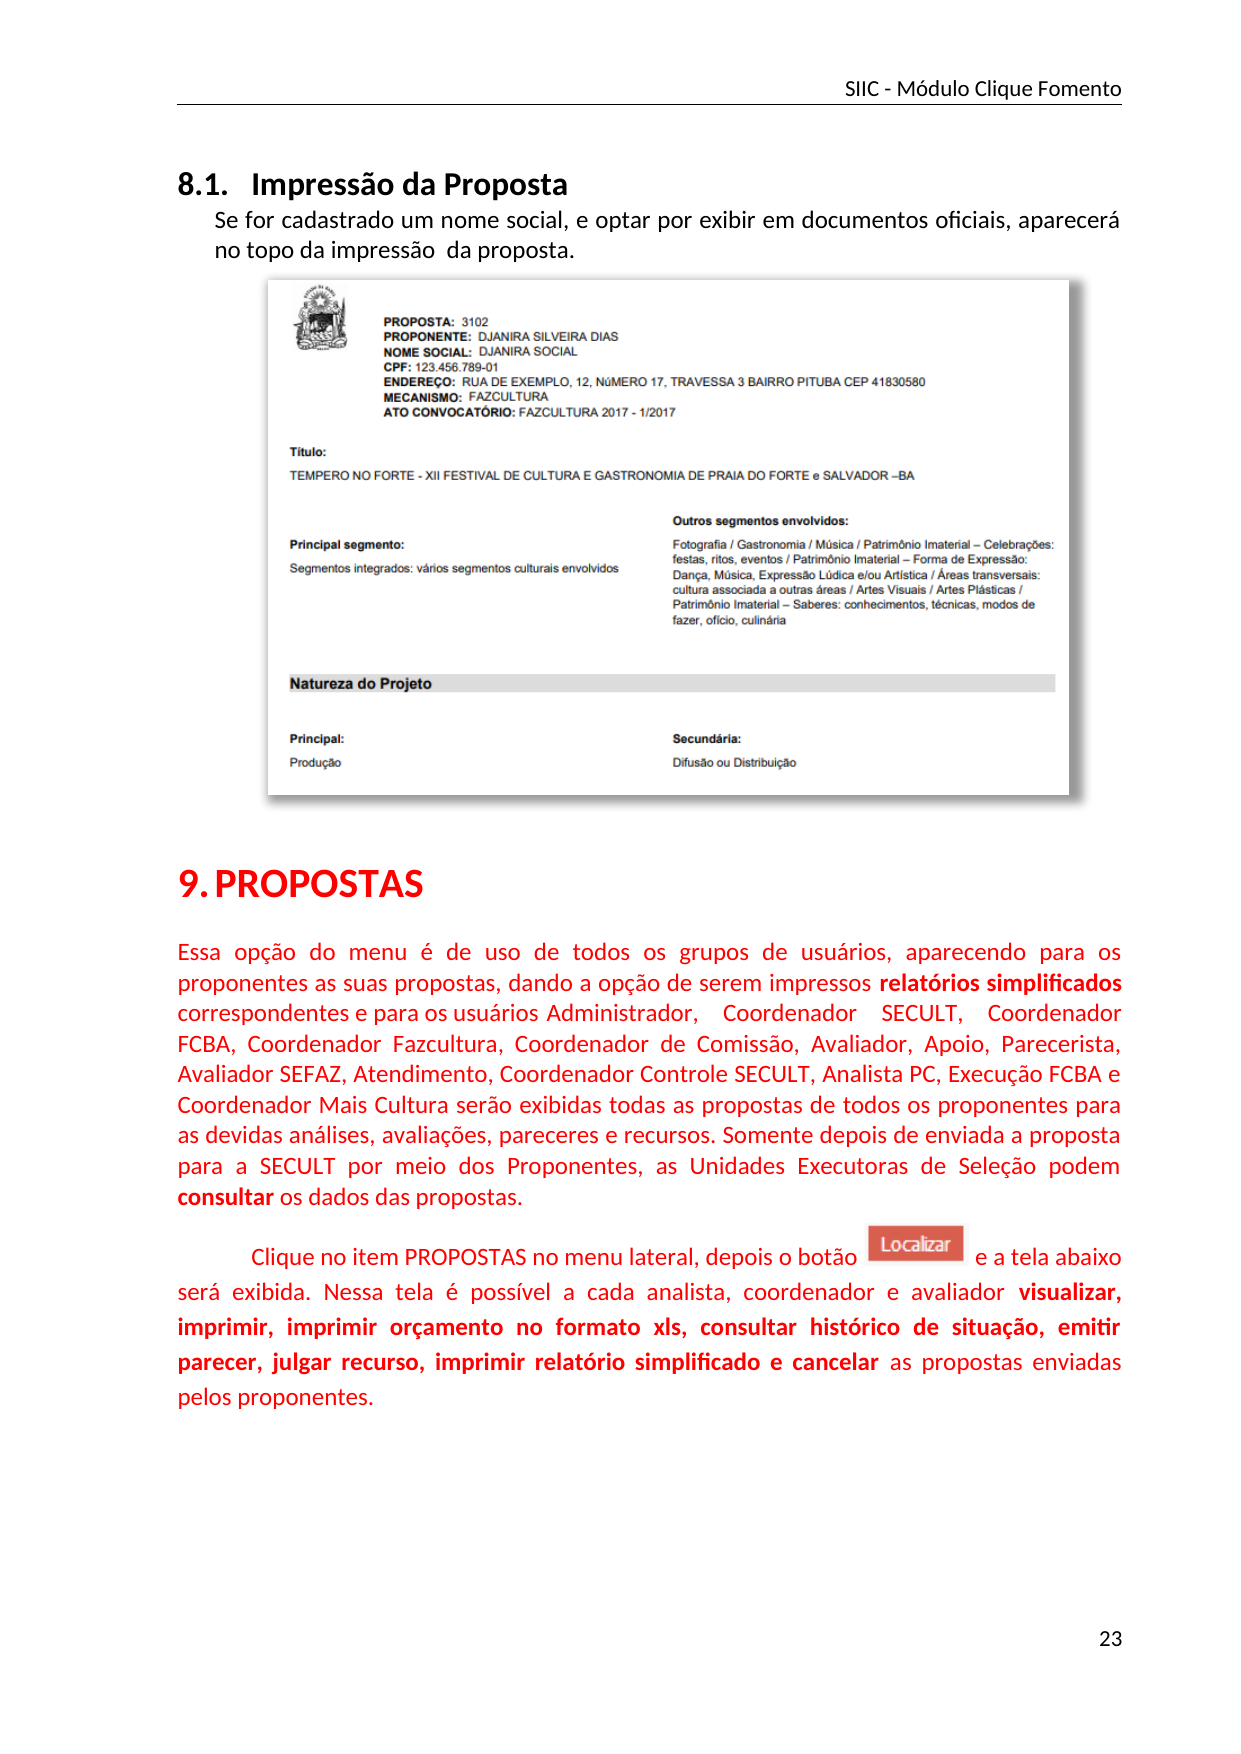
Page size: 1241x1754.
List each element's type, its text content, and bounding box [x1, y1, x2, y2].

text PROPOSTAS [177, 857, 1122, 908]
list Se for cadastrado um nome social, e optar por exibir em documentos oficiais, aparecerá no topo da impressão da proposta. [214, 204, 1122, 265]
text Clique no item PROPOSTAS no menu lateral, depois o botão e a tela abaixo será exibida. Nessa tela é possível a cada analista, coordenador e avaliador visualizar, imprimir, imprimir orçamento no formato xls, consultar histórico de situação, emitir parecer, julgar recurso, imprimir relatório simplificado e cancelar as propostas enviadas pelos proponentes. [177, 1224, 1122, 1412]
picture [268, 280, 1069, 795]
text Essa opção do menu é de uso de todos os grupos de usuários, aparecendo para os proponentes as suas propostas, dando a opção de serem impressos relatórios simplificados correspondentes e para os usuários Administrador, Coordenador SECULT, Coordenador FCBA, Coordenador Fazcultura, Coordenador de Comissão, Avaliador, Apoio, Parecerista, Avaliador SEFAZ, Atendimento, Coordenador Controle SECULT, Analista PC, Execução FCBA e Coordenador Mais Cultura serão exibidas todas as propostas de todos os proponentes para as devidas análises, avaliações, pareceres e recursos. Somente depois de enviada a proposta para a SECULT por meio dos Proponentes, as Unidades Executoras de Seleção podem consultar os dados das propostas. [177, 936, 1122, 1211]
list Impressão da Proposta [177, 163, 1122, 204]
picture [864, 1223, 969, 1266]
